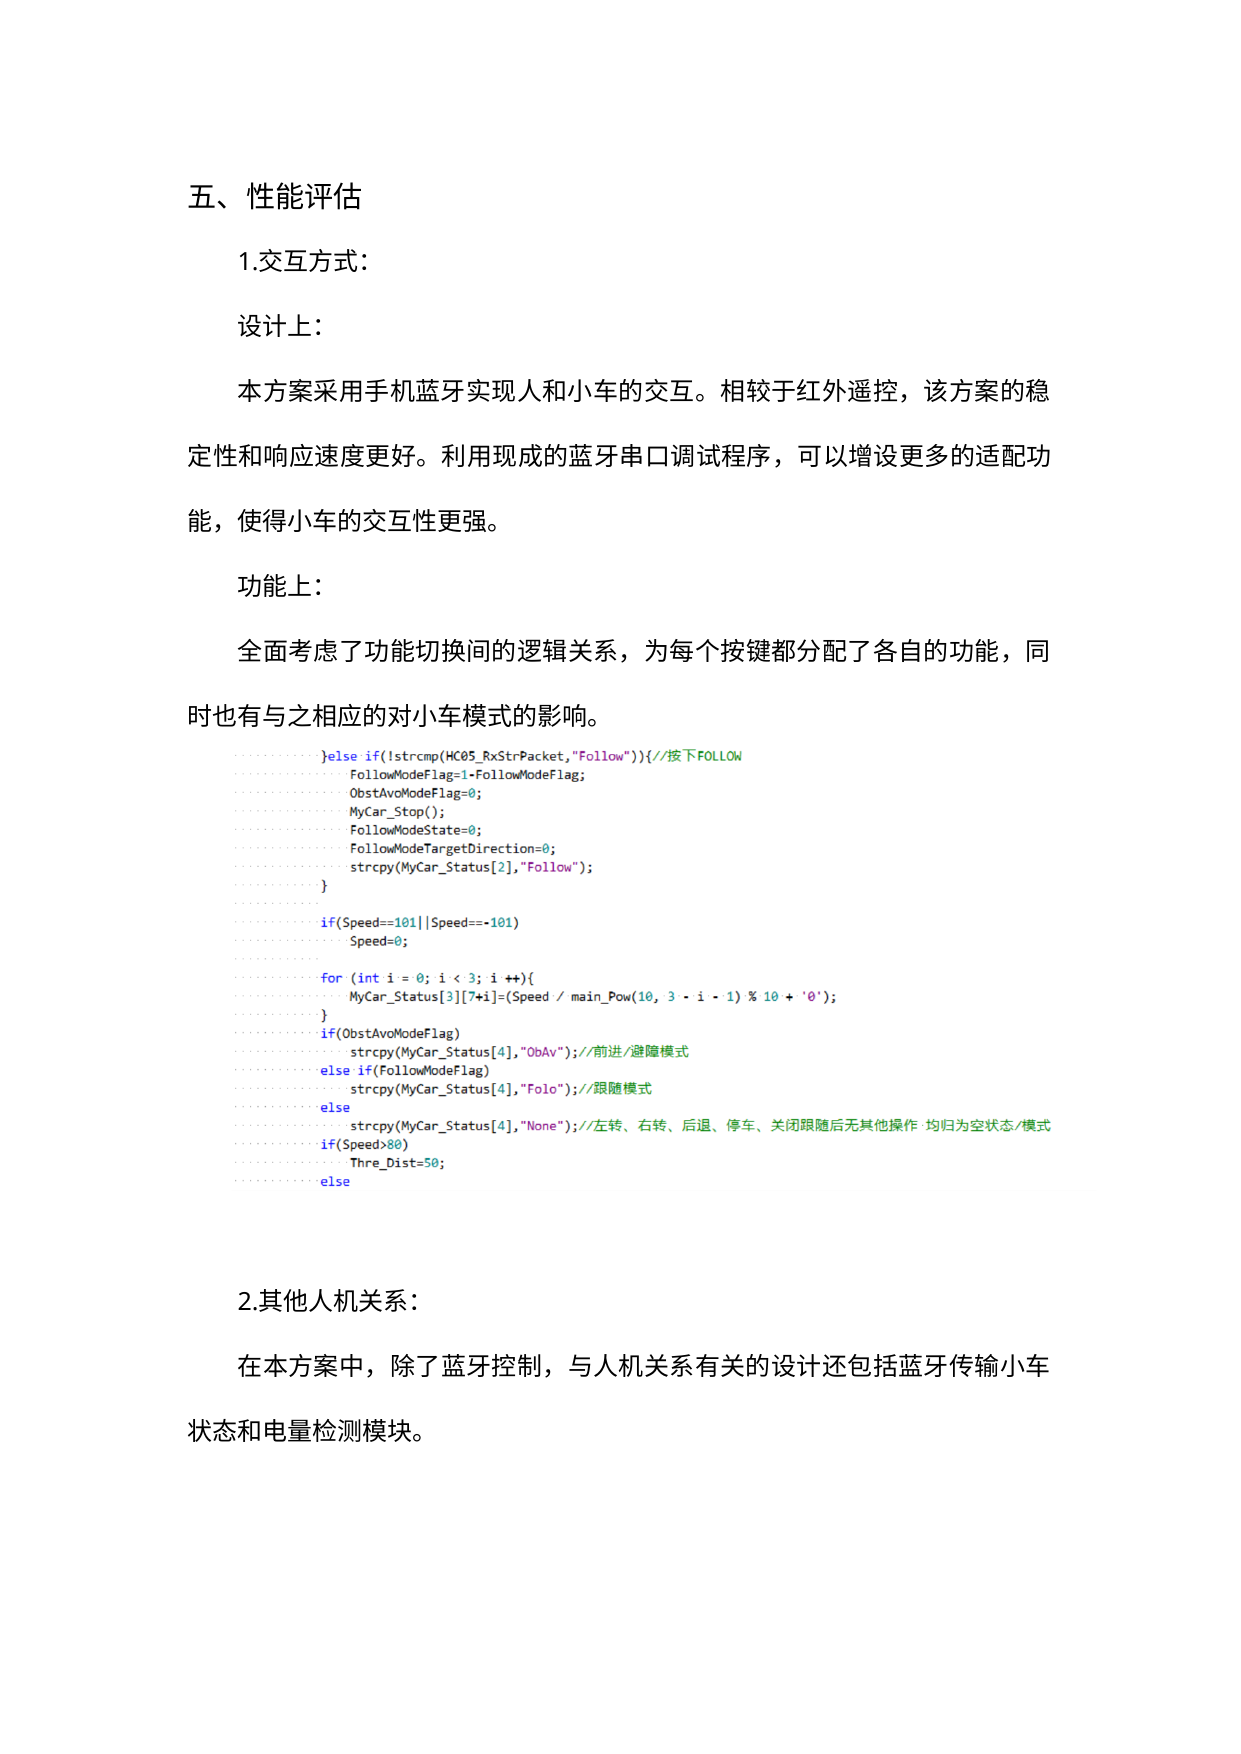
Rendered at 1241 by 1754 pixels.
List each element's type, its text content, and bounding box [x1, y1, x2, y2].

text 2.其他人机关系： [187, 1267, 1053, 1332]
text 五、性能评估 [187, 162, 1053, 227]
text 在本方案中，除了蓝牙控制，与人机关系有关的设计还包括蓝牙传输小车状态和电量检测模块。 [187, 1332, 1053, 1462]
text 全面考虑了功能切换间的逻辑关系，为每个按键都分配了各自的功能，同时也有与之相应的对小车模式的影响。 [187, 617, 1053, 747]
text 设计上： [187, 292, 1053, 357]
text 1.交互方式： [187, 227, 1053, 292]
text 本方案采用手机蓝牙实现人和小车的交互。相较于红外遥控，该方案的稳定性和响应速度更好。利用现成的蓝牙串口调试程序，可以增设更多的适配功能，使得小车的交互性更强。 [187, 357, 1053, 552]
picture [231, 747, 1097, 1191]
text 功能上： [187, 552, 1053, 617]
